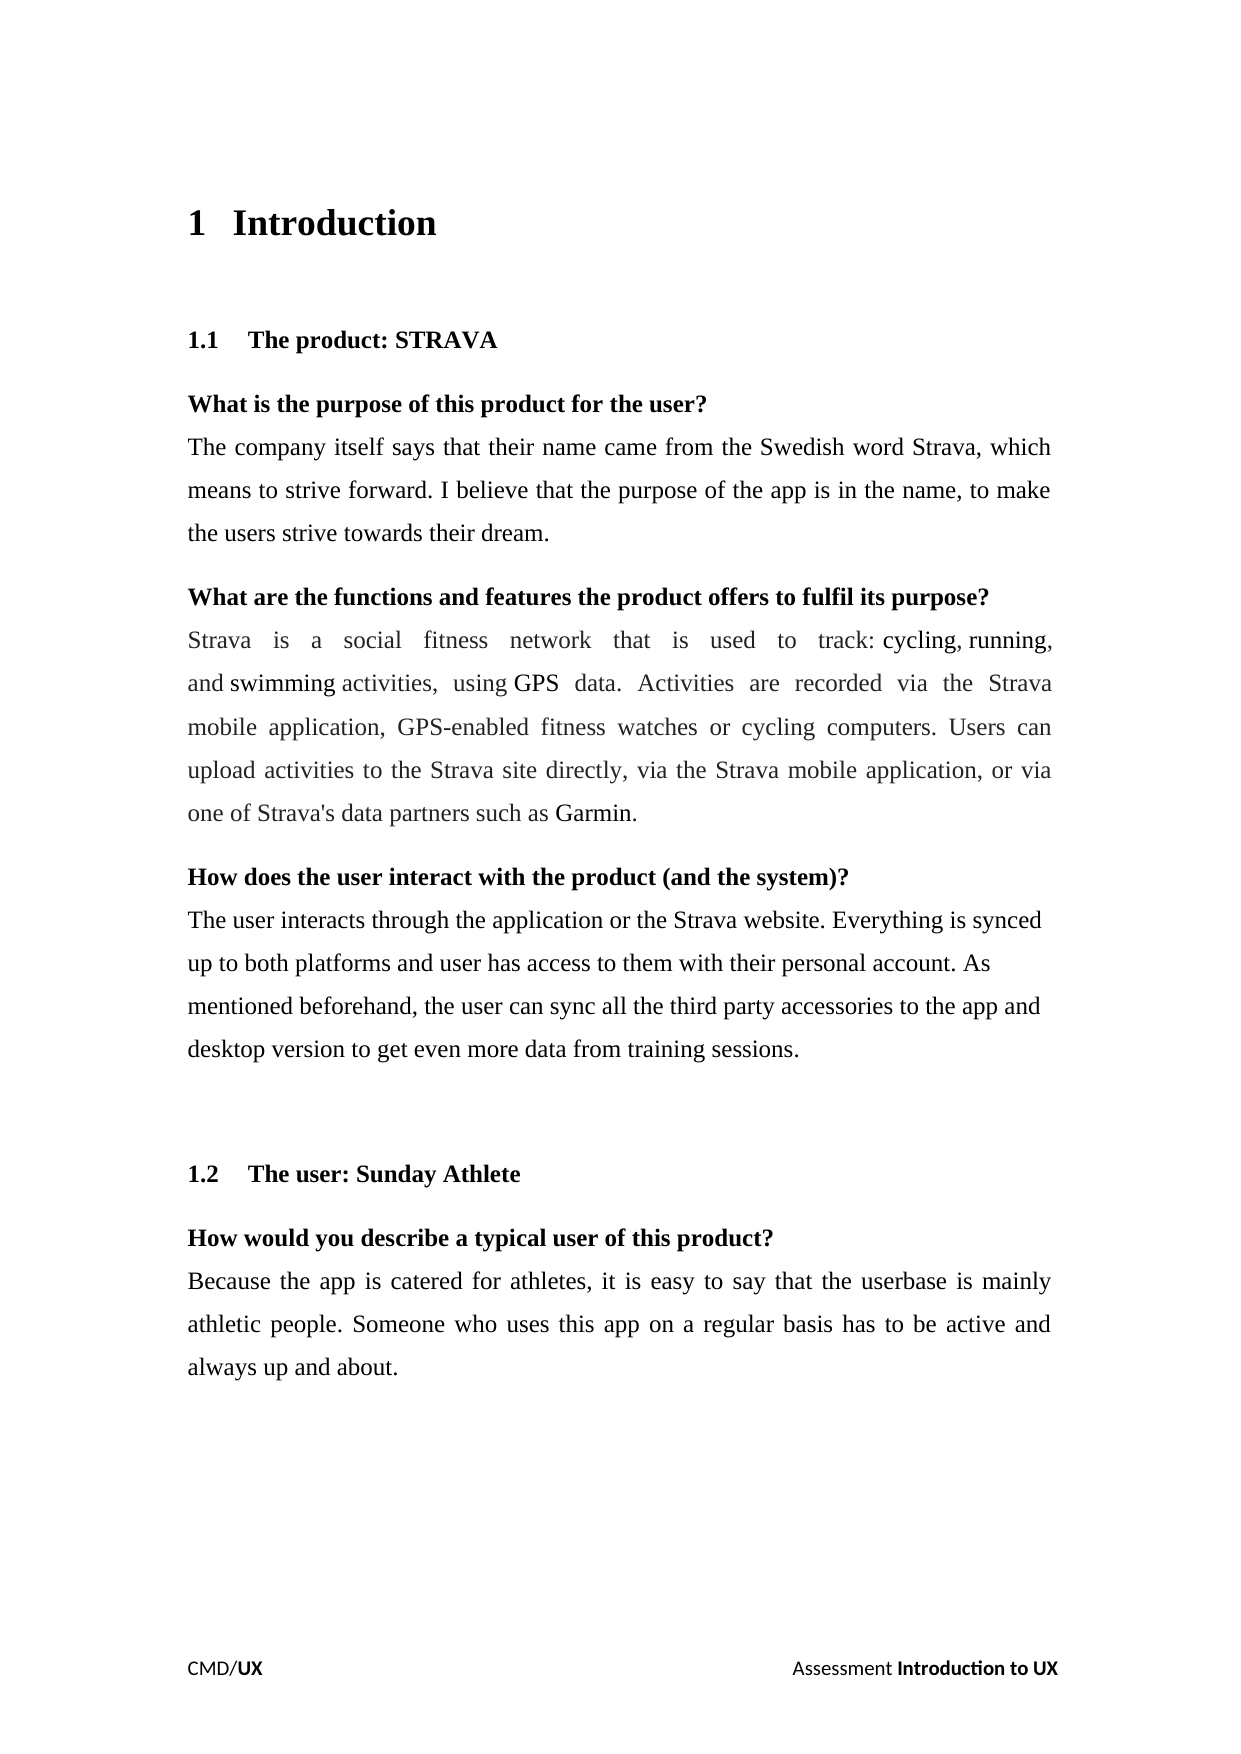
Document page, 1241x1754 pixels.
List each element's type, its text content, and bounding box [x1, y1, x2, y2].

subtitle The product: STRAVA [187, 325, 1053, 354]
subtitle What are the functions and features the product offers to fulfil its purpose? [187, 582, 1053, 611]
subtitle How does the user interact with the product (and the system)? [187, 862, 1053, 891]
subtitle How would you describe a typical user of this product? [187, 1223, 1053, 1251]
text The company itself says that their name came from the Swedish word Strava, which means to strive forward. I believe that the purpose of the app is in the name, to make the users strive towards their dream. [187, 432, 1053, 547]
text The user interacts through the application or the Strava website. Everything is synced up to both platforms and user has access to them with their personal account. As mentioned beforehand, the user can sync all the third party accessories to the app and desktop version to get even more data from training sessions. [187, 905, 1053, 1063]
subtitle What is the purpose of this product for the user? [187, 389, 1053, 418]
text Because the app is catered for athletes, it is easy to say that the userbase is mainly athletic people. Someone who uses this app on a regular basis has to be active and always up and about. [187, 1266, 1053, 1381]
text Strava is a social fitness network that is used to track: cycling, running, and swimming activities, using GPS data. Activities are recorded via the Strava mobile application, GPS-enabled fitness watches or cycling computers. Users can upload activities to the Strava site directly, via the Strava mobile application, or via one of Strava's data partners such as Garmin. [187, 625, 1053, 827]
subtitle Introduction [187, 200, 1053, 243]
subtitle The user: Sunday Athlete [187, 1159, 1053, 1187]
